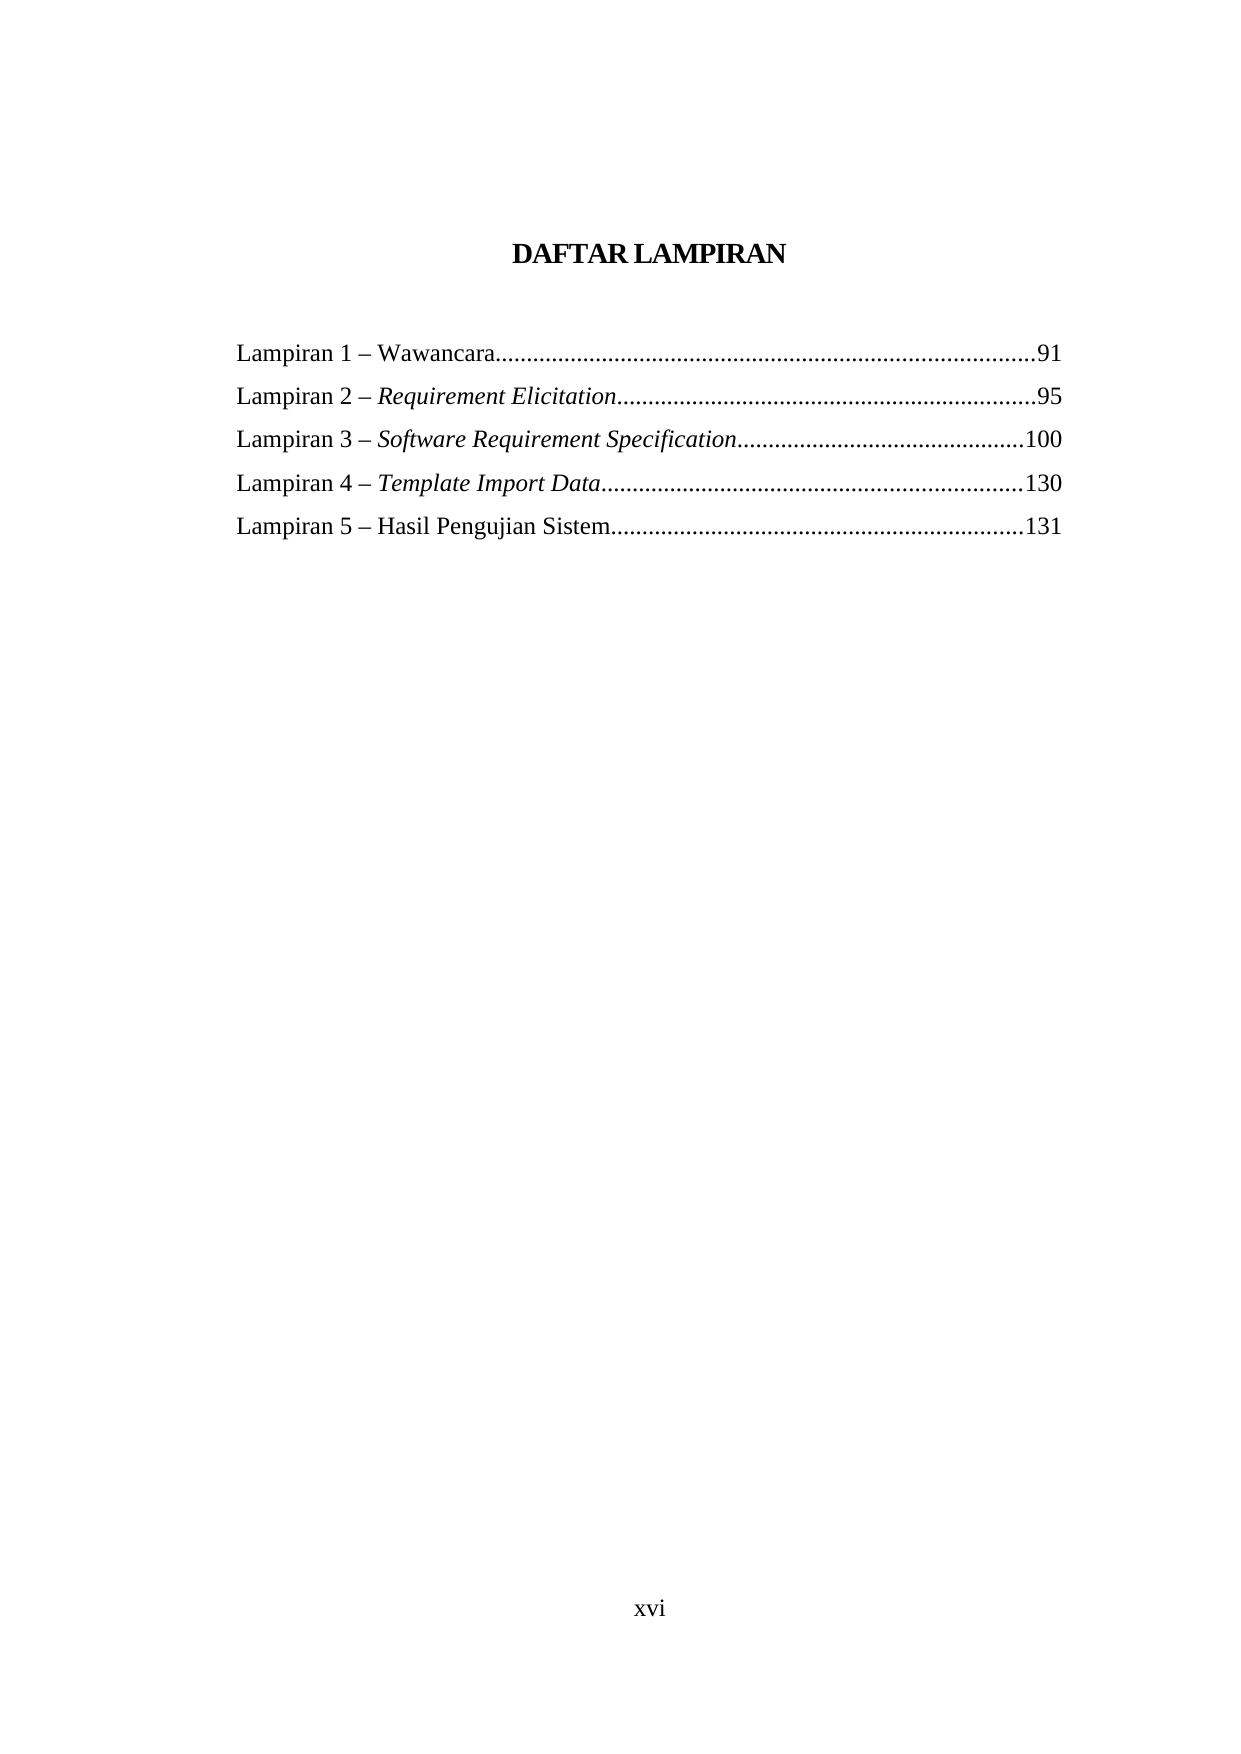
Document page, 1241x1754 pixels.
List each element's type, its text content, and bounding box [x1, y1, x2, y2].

text Lampiran 4 – Template Import Data 130 [236, 468, 1063, 496]
text Lampiran 3 – Software Requirement Specification 100 [236, 424, 1063, 453]
subtitle DAFTAR LAMPIRAN [236, 236, 1063, 270]
text Lampiran 5 – Hasil Pengujian Sistem 131 [236, 511, 1063, 539]
text Lampiran 1 – Wawancara 91 [236, 338, 1063, 367]
text Lampiran 2 – Requirement Elicitation 95 [236, 381, 1063, 410]
